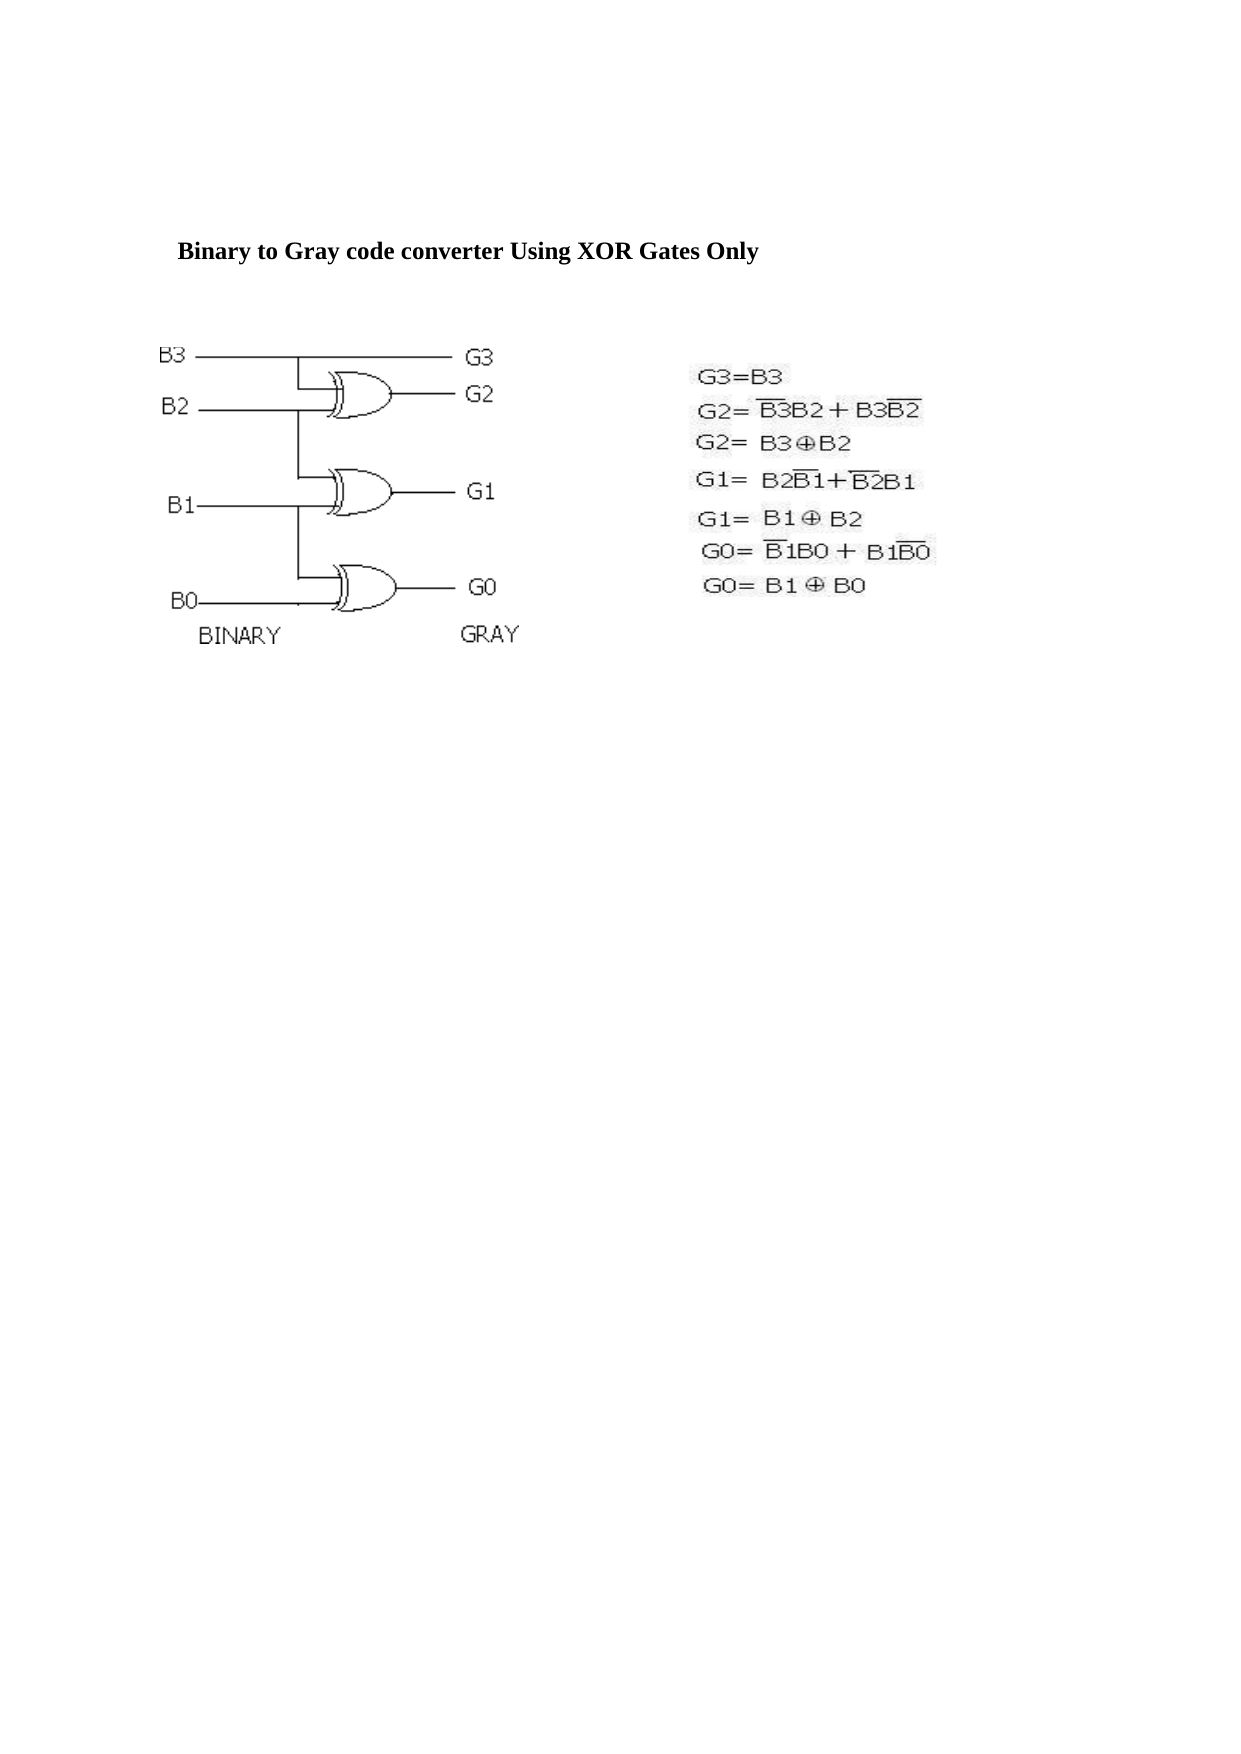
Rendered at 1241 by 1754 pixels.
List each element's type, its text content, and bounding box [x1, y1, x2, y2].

picture [688, 363, 937, 597]
picture [160, 347, 519, 644]
text Binary to Gray code converter Using XOR Gates Only [177, 236, 1120, 265]
